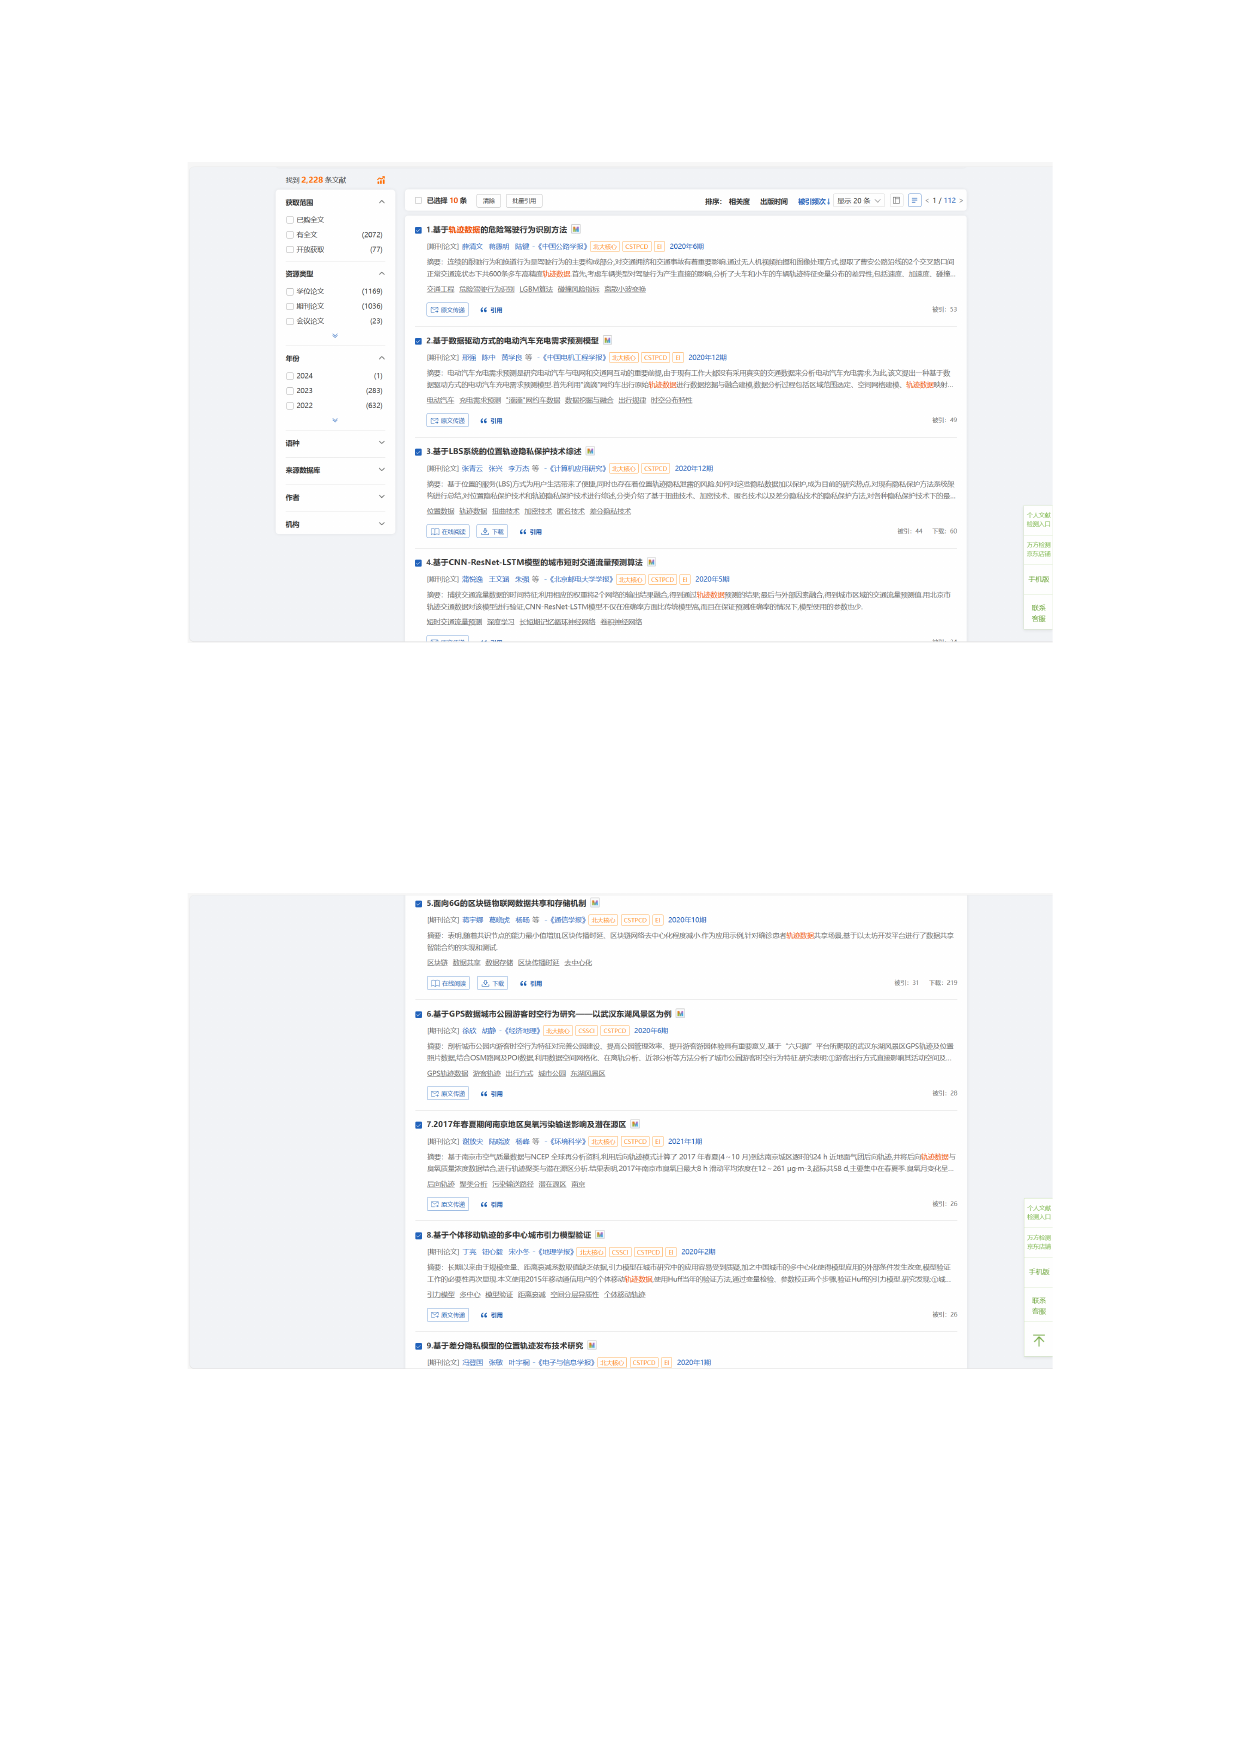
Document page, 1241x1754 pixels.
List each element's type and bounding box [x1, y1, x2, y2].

picture [187, 893, 1053, 1369]
picture [187, 162, 1053, 643]
